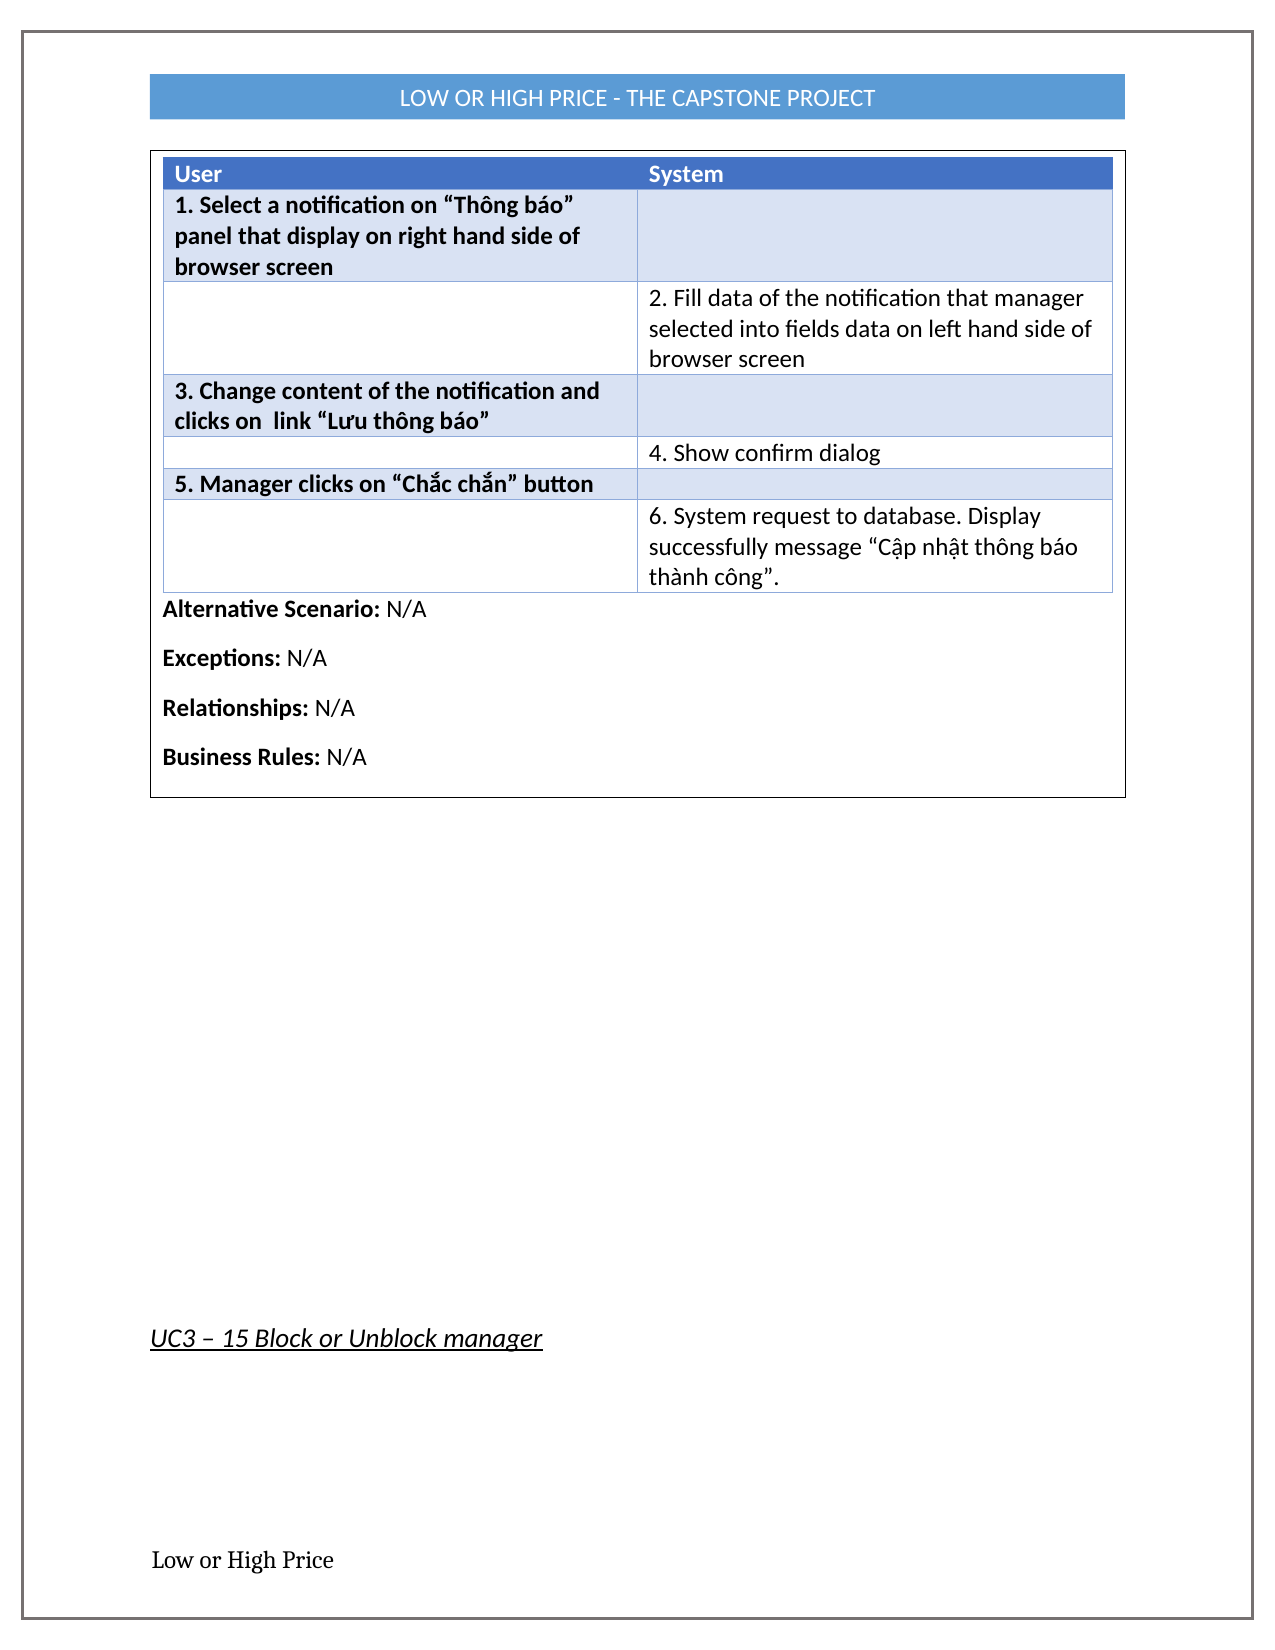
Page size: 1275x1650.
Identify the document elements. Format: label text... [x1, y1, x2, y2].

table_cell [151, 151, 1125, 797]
text UC3 – 15 Block or Unblock manager [150, 1321, 1125, 1354]
